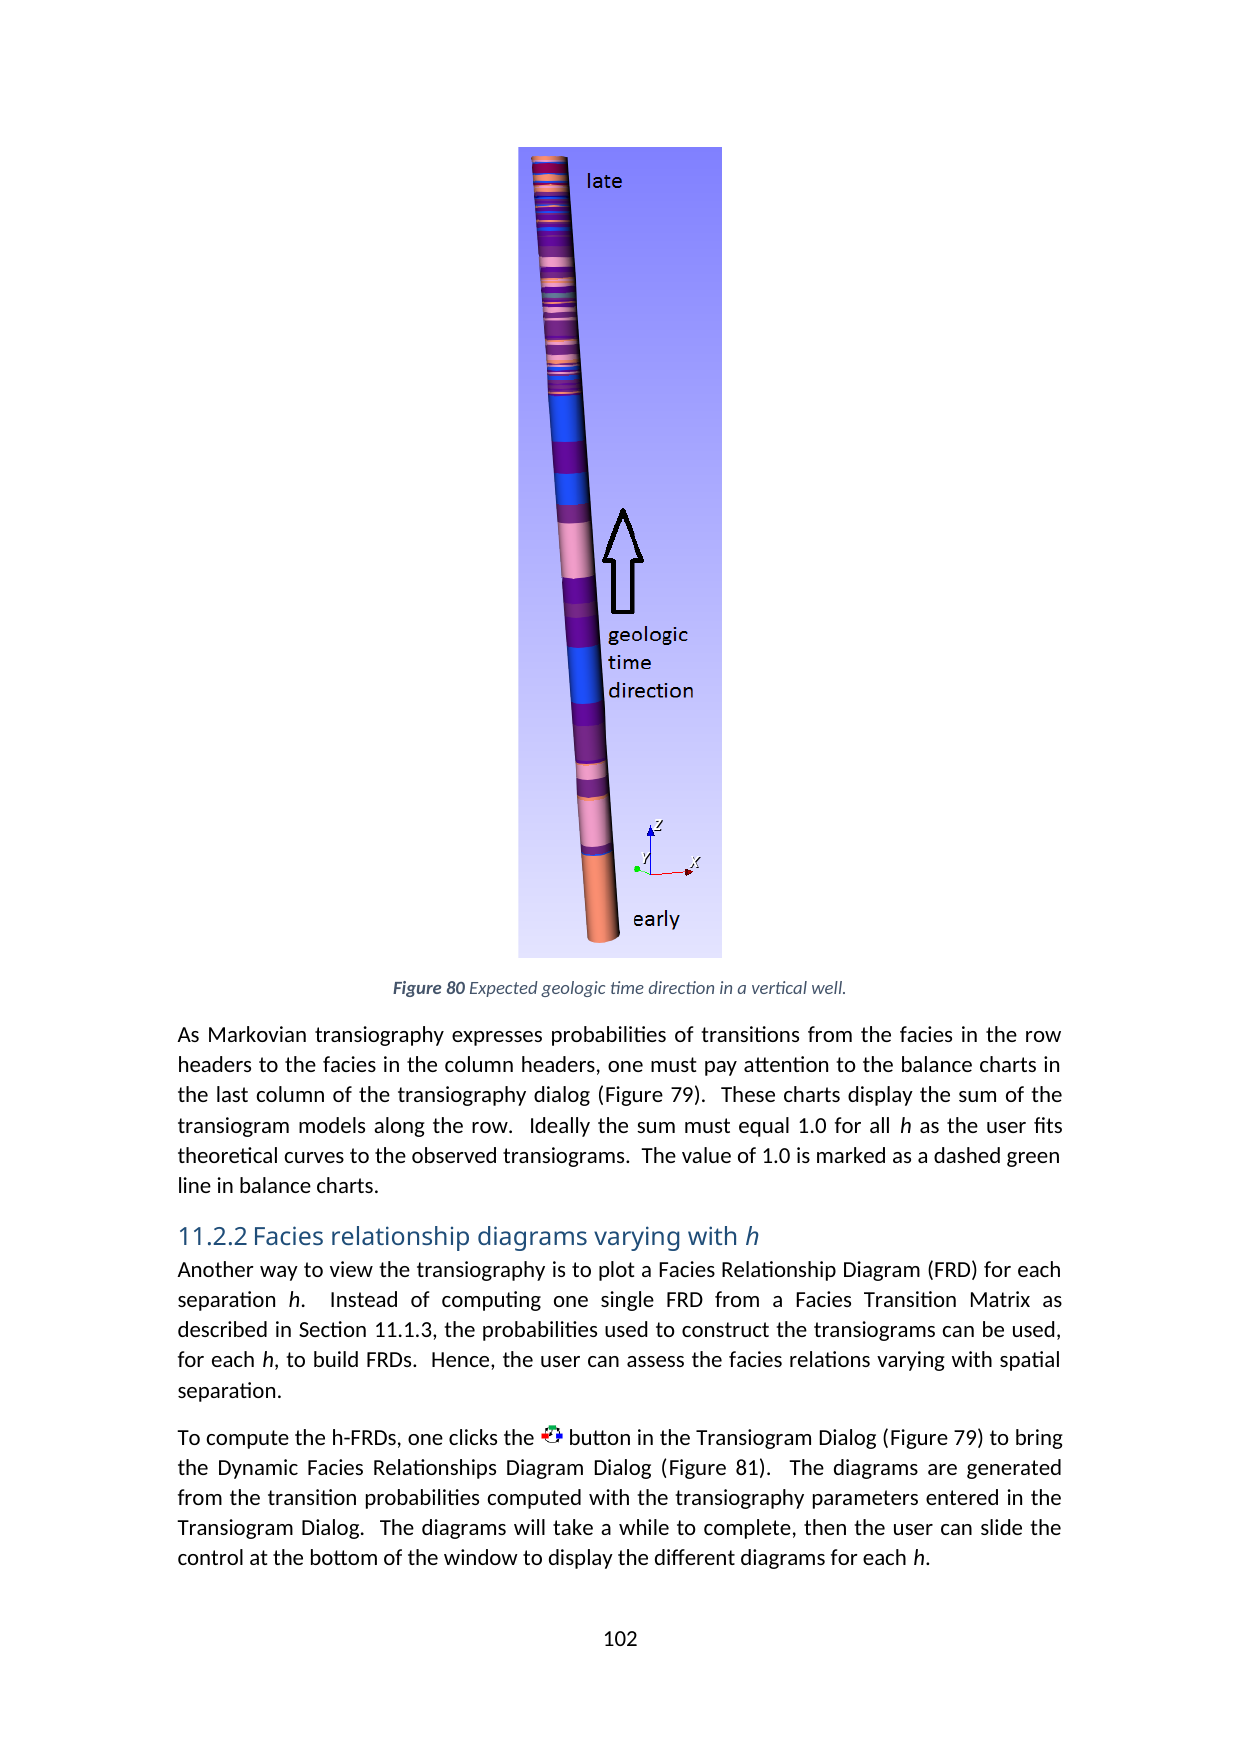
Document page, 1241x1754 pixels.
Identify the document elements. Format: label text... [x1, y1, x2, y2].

text Figure 80 Expected geologic time direction in a vertical well. [177, 976, 1063, 999]
text To compute the h-FRDs, one clicks the button in the Transiogram Dialog (Figure 78) to bring the Dynamic Facies Relationships Diagram Dialog (Figure 80). The diagrams are generated from the transition probabilities computed with the transiography parameters entered in the Transiogram Dialog. The diagrams will take a while to complete, then the user can slide the control at the bottom of the window to display the different diagrams for each h. [177, 1423, 1063, 1571]
subtitle Facies relationship diagrams varying with h [177, 1218, 1063, 1252]
text Another way to view the transiography is to plot a Facies Relationship Diagram (FRD) for each separation h. Instead of computing one single FRD from a Facies Transition Matrix as described in Section 11.1.3, the probabilities used to construct the transiograms can be used, for each h, to build FRDs. Hence, the user can assess the facies relations varying with spatial separation. [177, 1255, 1063, 1404]
text As Markovian transiography expresses probabilities of transitions from the facies in the row headers to the facies in the column headers, one must pay attention to the balance charts in the last column of the transiography dialog (Figure 78). These charts display the sum of the transiogram models along the row. Ideally the sum must equal 1.0 for all h as the user fits theoretical curves to the observed transiograms. The value of 1.0 is marked as a dashed green line in balance charts. [177, 1020, 1063, 1199]
picture [541, 1423, 563, 1445]
picture [518, 147, 722, 958]
